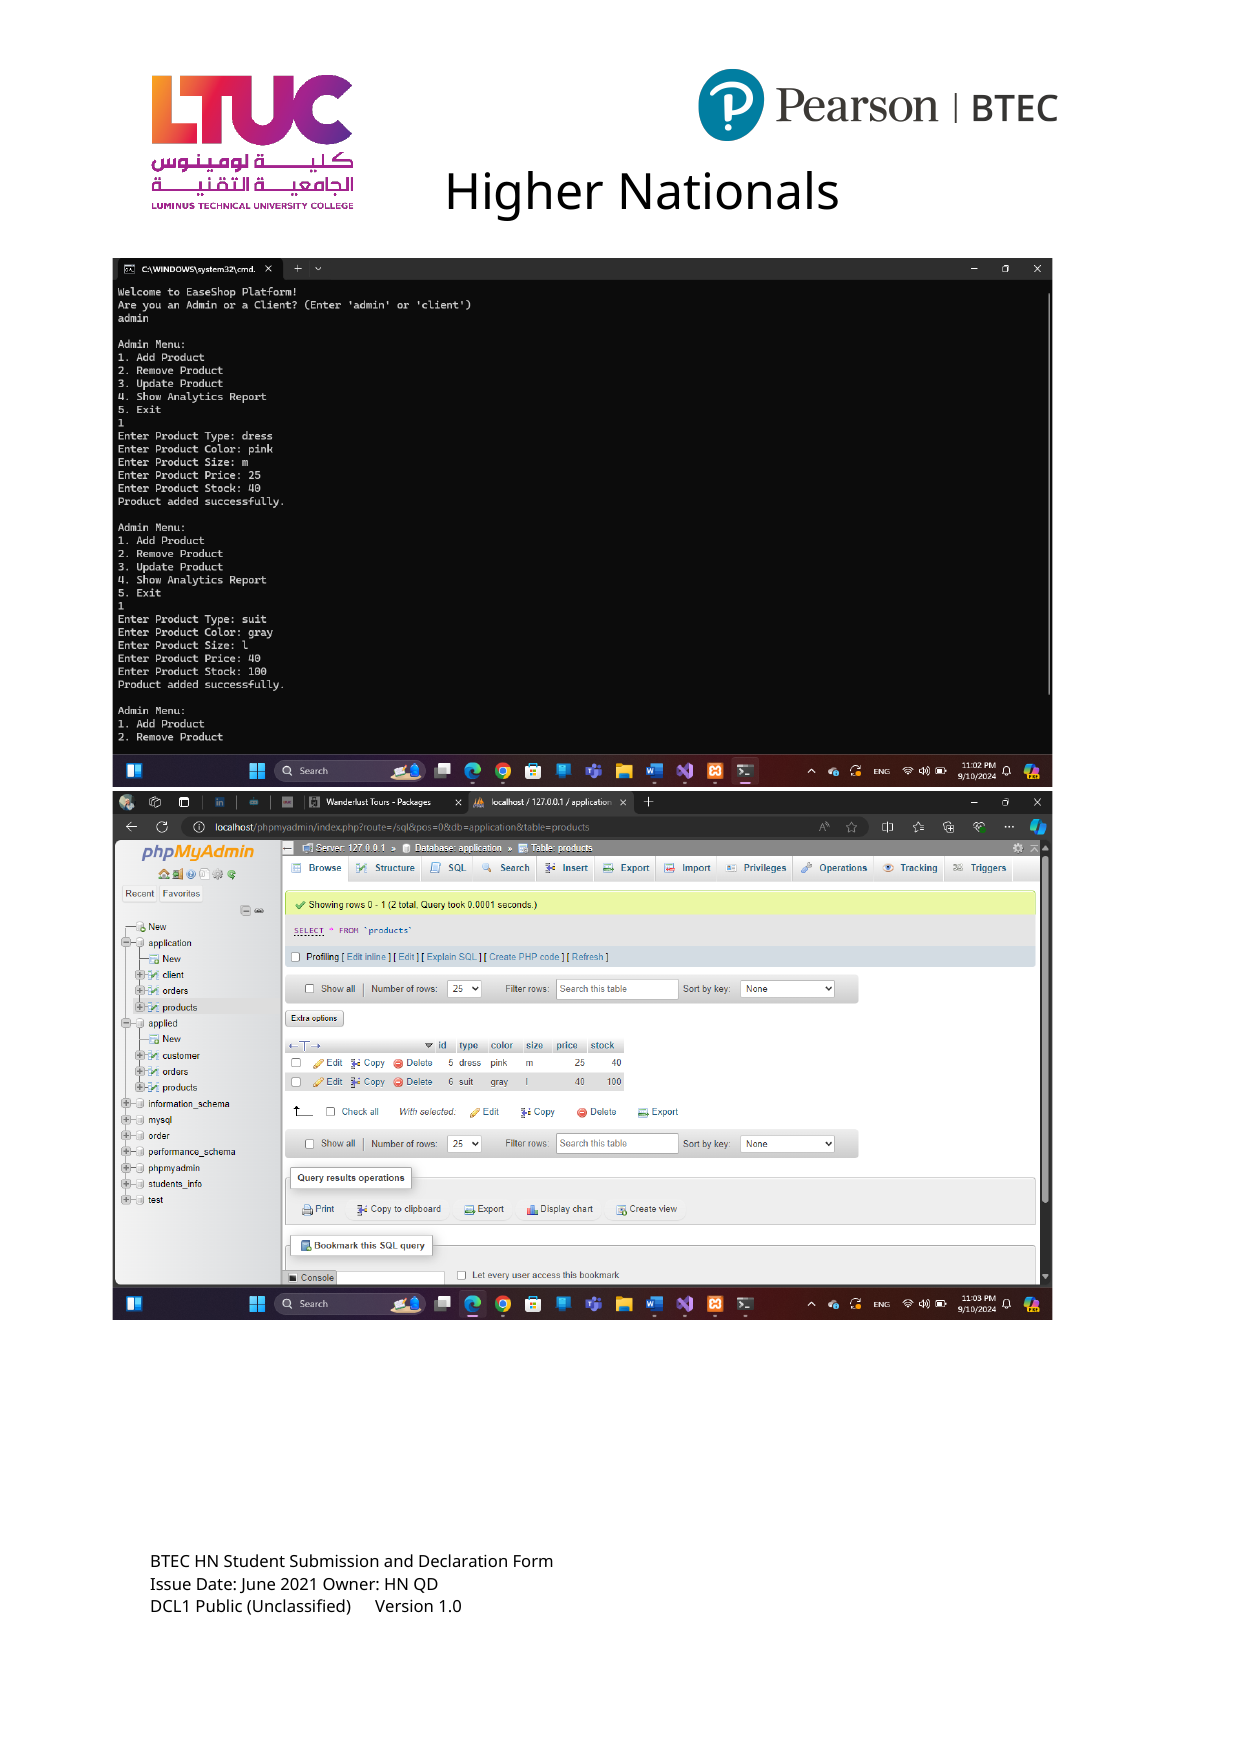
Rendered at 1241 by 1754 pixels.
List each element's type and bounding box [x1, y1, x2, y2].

picture [150, 73, 354, 210]
picture [112, 791, 1053, 1320]
picture [690, 61, 1069, 146]
picture [112, 258, 1053, 787]
